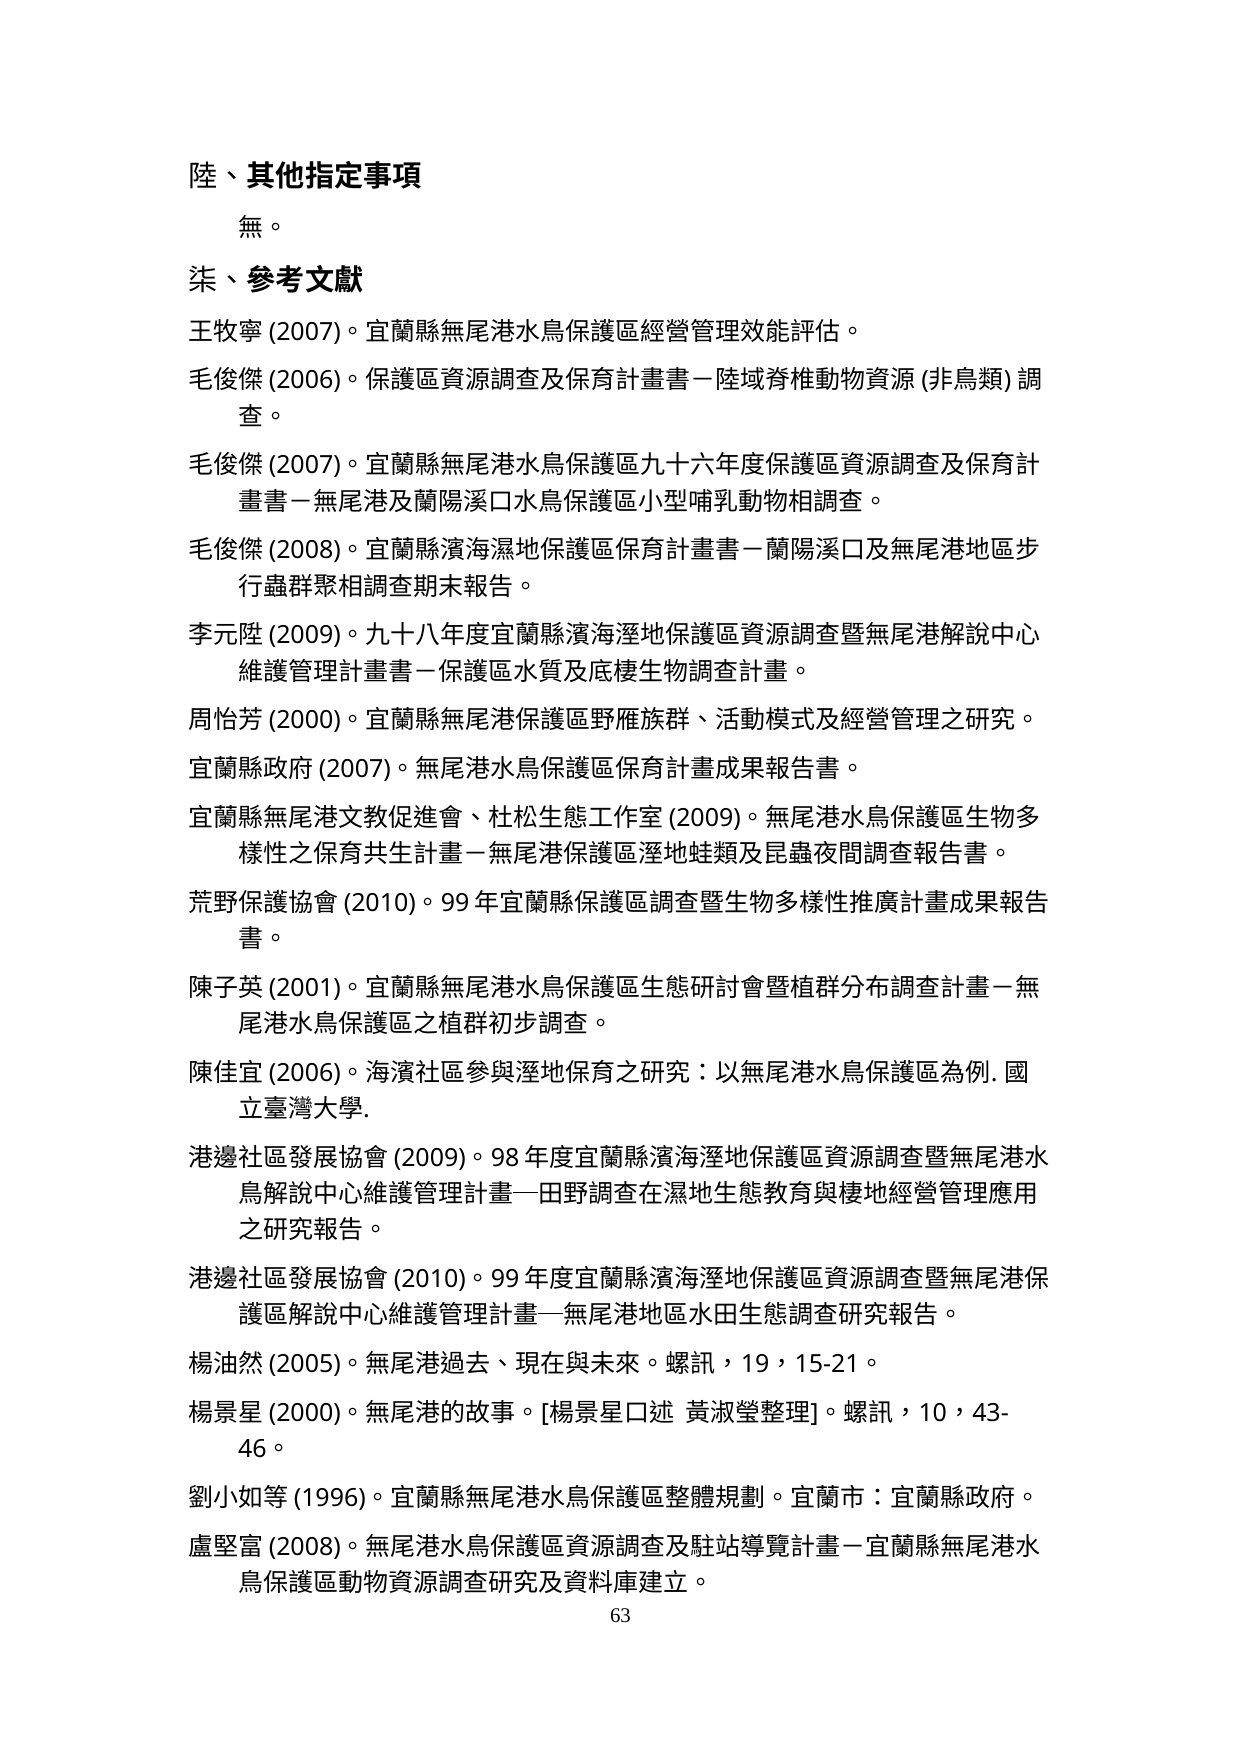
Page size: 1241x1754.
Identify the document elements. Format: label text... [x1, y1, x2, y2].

text 王牧寧 (2007)。宜蘭縣無尾港水鳥保護區經營管理效能評估。 [188, 311, 1052, 347]
text 港邊社區發展協會 (2010)。99年度宜蘭縣濱海溼地保護區資源調查暨無尾港保護區解說中心維護管理計畫─無尾港地區水田生態調查研究報告。 [188, 1259, 1052, 1331]
text 其他指定事項 [188, 153, 1052, 195]
text 楊油然 (2005)。無尾港過去、現在與未來。螺訊，19，15-21。 [188, 1344, 1052, 1380]
text 周怡芳 (2000)。宜蘭縣無尾港保護區野雁族群、活動模式及經營管理之研究。 [188, 700, 1052, 736]
text 李元陞 (2009)。九十八年度宜蘭縣濱海溼地保護區資源調查暨無尾港解說中心維護管理計畫書－保護區水質及底棲生物調查計畫。 [188, 615, 1052, 687]
text 楊景星 (2000)。無尾港的故事。[楊景星口述 黃淑瑩整理]。螺訊，10，43-46。 [188, 1392, 1052, 1465]
text 宜蘭縣政府 (2007)。無尾港水鳥保護區保育計畫成果報告書。 [188, 749, 1052, 785]
text 陳子英 (2001)。宜蘭縣無尾港水鳥保護區生態研討會暨植群分布調查計畫－無尾港水鳥保護區之植群初步調查。 [188, 967, 1052, 1040]
text 參考文獻 [188, 256, 1052, 299]
text 港邊社區發展協會 (2009)。98年度宜蘭縣濱海溼地保護區資源調查暨無尾港水鳥解說中心維護管理計畫─田野調查在濕地生態教育與棲地經營管理應用之研究報告。 [188, 1137, 1052, 1246]
text 無。 [238, 208, 1052, 244]
text 毛俊傑 (2006)。保護區資源調查及保育計畫書－陸域脊椎動物資源 (非鳥類) 調查。 [188, 360, 1052, 432]
text 毛俊傑 (2008)。宜蘭縣濱海濕地保護區保育計畫書－蘭陽溪口及無尾港地區步行蟲群聚相調查期末報告。 [188, 530, 1052, 602]
text 盧堅富 (2008)。無尾港水鳥保護區資源調查及駐站導覽計畫－宜蘭縣無尾港水鳥保護區動物資源調查研究及資料庫建立。 [188, 1526, 1052, 1599]
text 荒野保護協會 (2010)。99年宜蘭縣保護區調查暨生物多樣性推廣計畫成果報告書。 [188, 882, 1052, 955]
text 宜蘭縣無尾港文教促進會、杜松生態工作室 (2009)。無尾港水鳥保護區生物多樣性之保育共生計畫－無尾港保護區溼地蛙類及昆蟲夜間調查報告書。 [188, 797, 1052, 870]
text 毛俊傑 (2007)。宜蘭縣無尾港水鳥保護區九十六年度保護區資源調查及保育計畫書－無尾港及蘭陽溪口水鳥保護區小型哺乳動物相調查。 [188, 445, 1052, 517]
text 劉小如等 (1996)。宜蘭縣無尾港水鳥保護區整體規劃。宜蘭市：宜蘭縣政府。 [188, 1477, 1052, 1514]
text 陳佳宜 (2006)。海濱社區參與溼地保育之研究：以無尾港水鳥保護區為例. 國立臺灣大學. [188, 1052, 1052, 1125]
